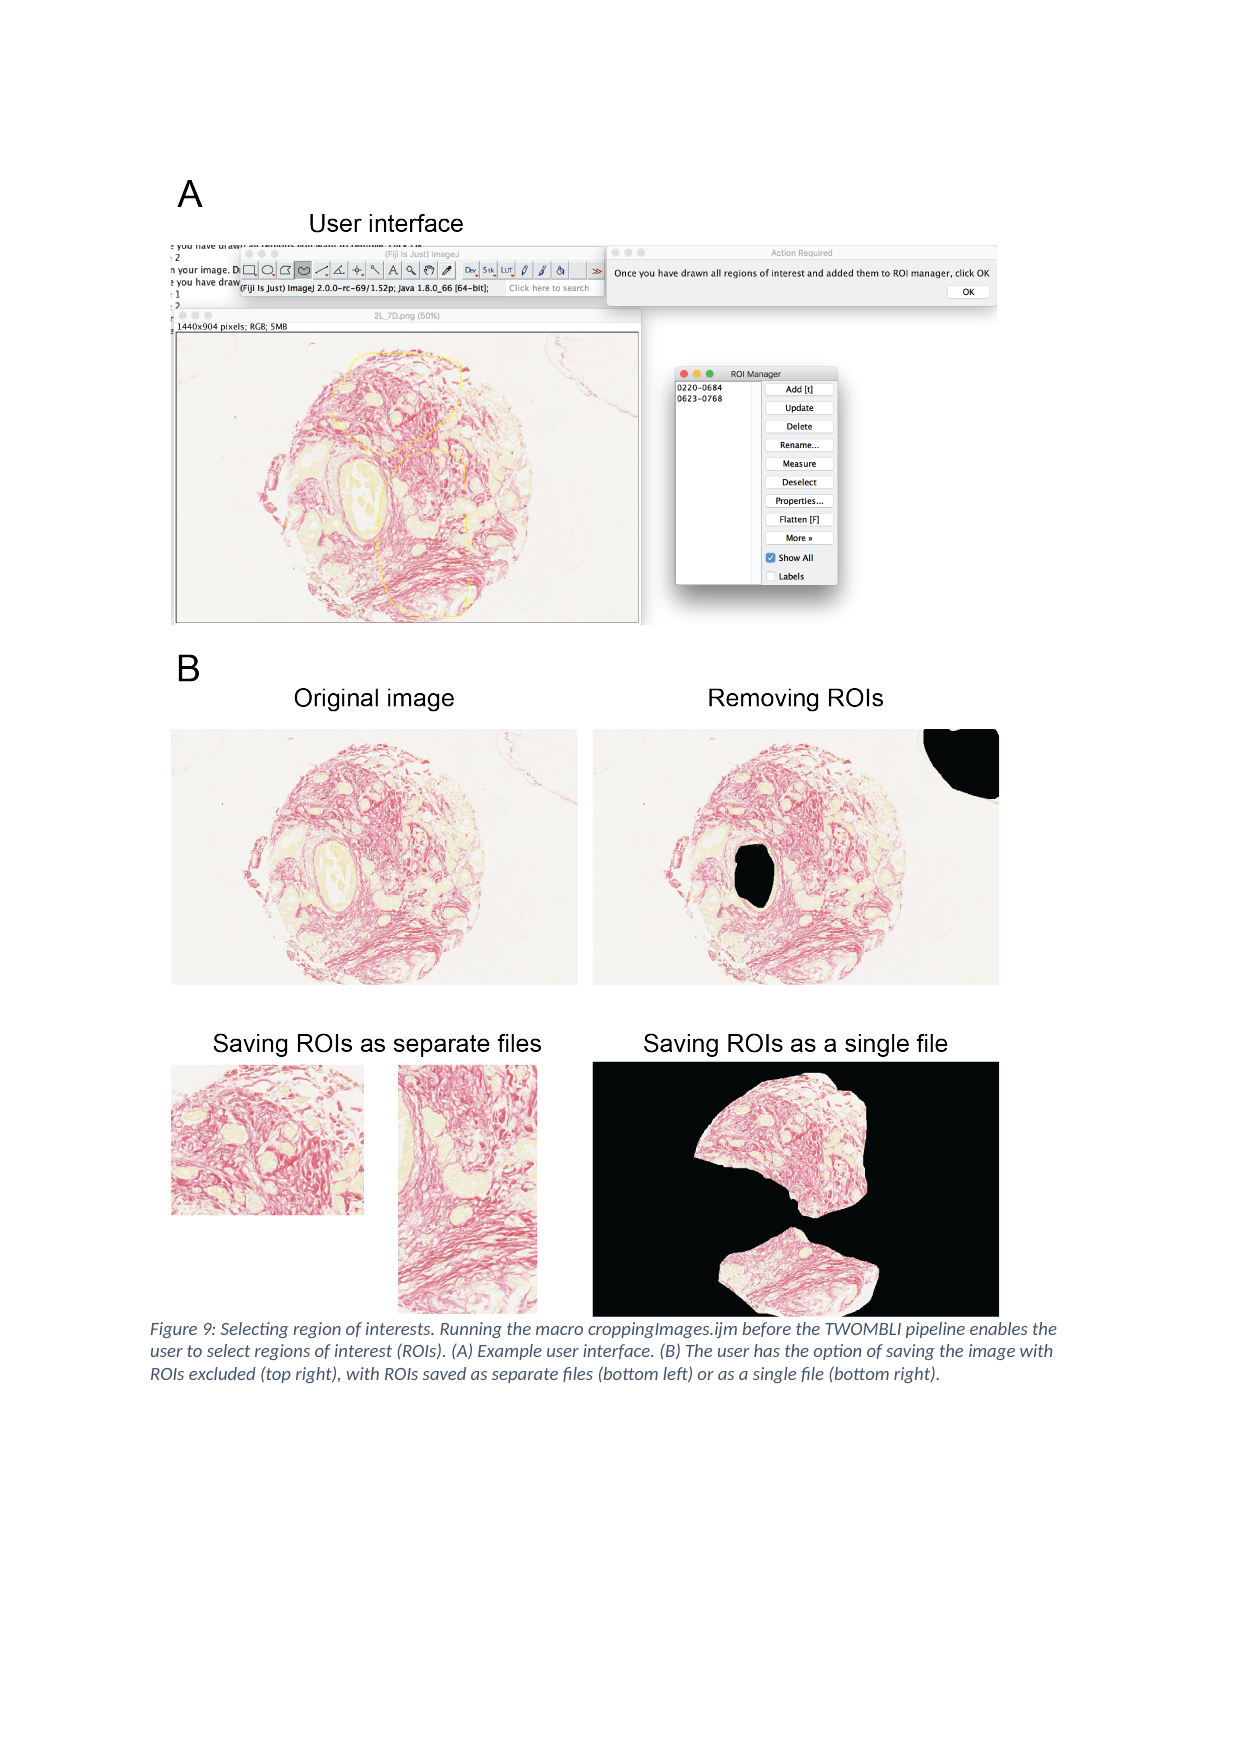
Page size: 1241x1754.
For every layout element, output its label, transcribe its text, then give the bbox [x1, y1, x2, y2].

text Figure 9: Selecting region of interests. Running the macro croppingImages.ijm before the TWOMBLI pipeline enables the user to select regions of interest (ROIs). (A) Example user interface. (B) The user has the option of saving the image with ROIs excluded (top right), with ROIs saved as separate files (bottom left) or as a single file (bottom right). [150, 1317, 1090, 1385]
picture [150, 150, 1073, 1317]
